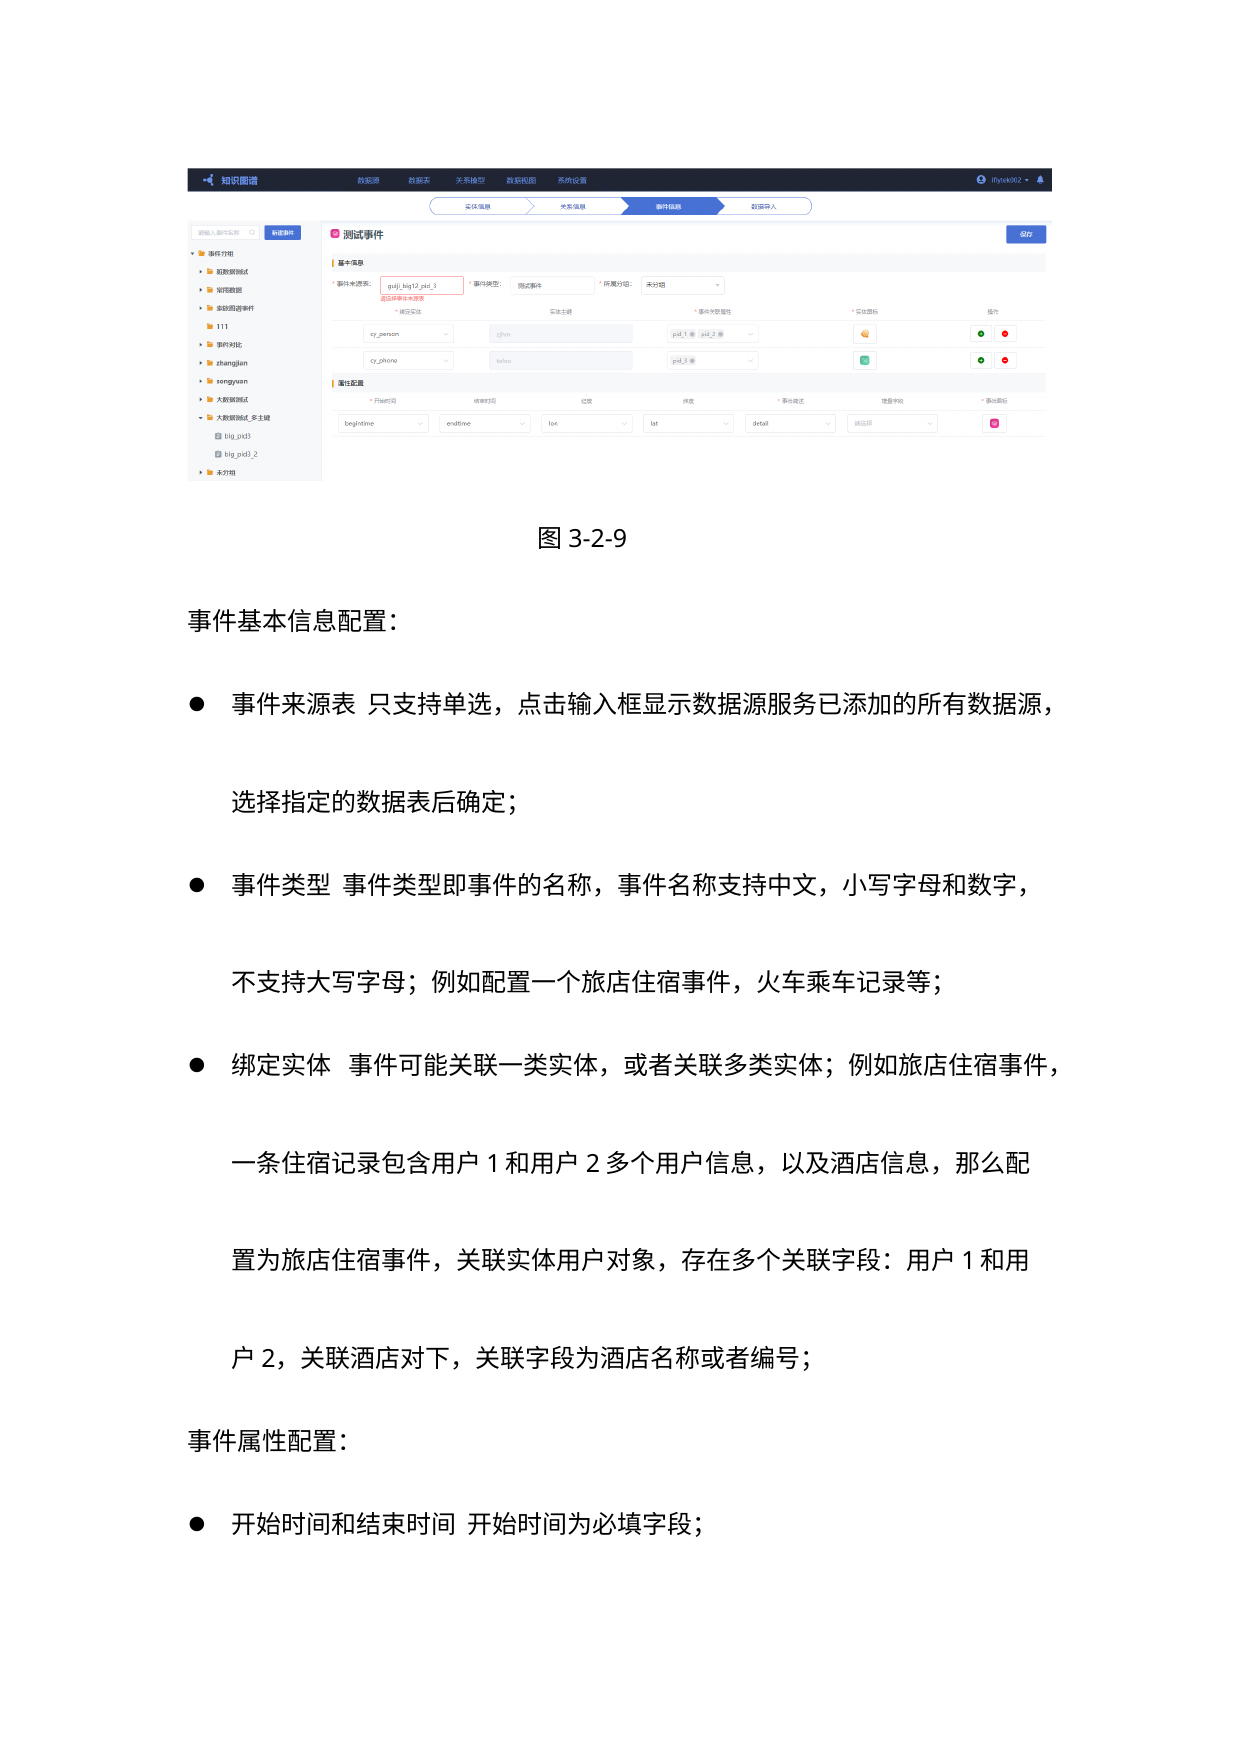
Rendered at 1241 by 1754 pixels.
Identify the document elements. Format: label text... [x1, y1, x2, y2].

list 开始时间和结束时间 开始时间为必填字段； [187, 1490, 1053, 1555]
list 事件属性配置： [187, 1407, 1053, 1472]
list 图 3-2-9 [494, 504, 1053, 569]
list 事件类型 事件类型即事件的名称，事件名称支持中文，小写字母和数字，不支持大写字母；例如配置一个旅店住宿事件，火车乘车记录等； [187, 851, 1053, 1013]
list 事件来源表 只支持单选，点击输入框显示数据源服务已添加的所有数据源，选择指定的数据表后确定； [187, 670, 1053, 833]
list 绑定实体 事件可能关联一类实体，或者关联多类实体；例如旅店住宿事件，一条住宿记录包含用户1和用户2多个用户信息，以及酒店信息，那么配置为旅店住宿事件，关联实体用户对象，存在多个关联字段：用户1和用户2，关联酒店对下，关联字段为酒店名称或者编号； [187, 1031, 1053, 1389]
picture [187, 168, 1052, 481]
list 事件基本信息配置： [187, 587, 1053, 652]
